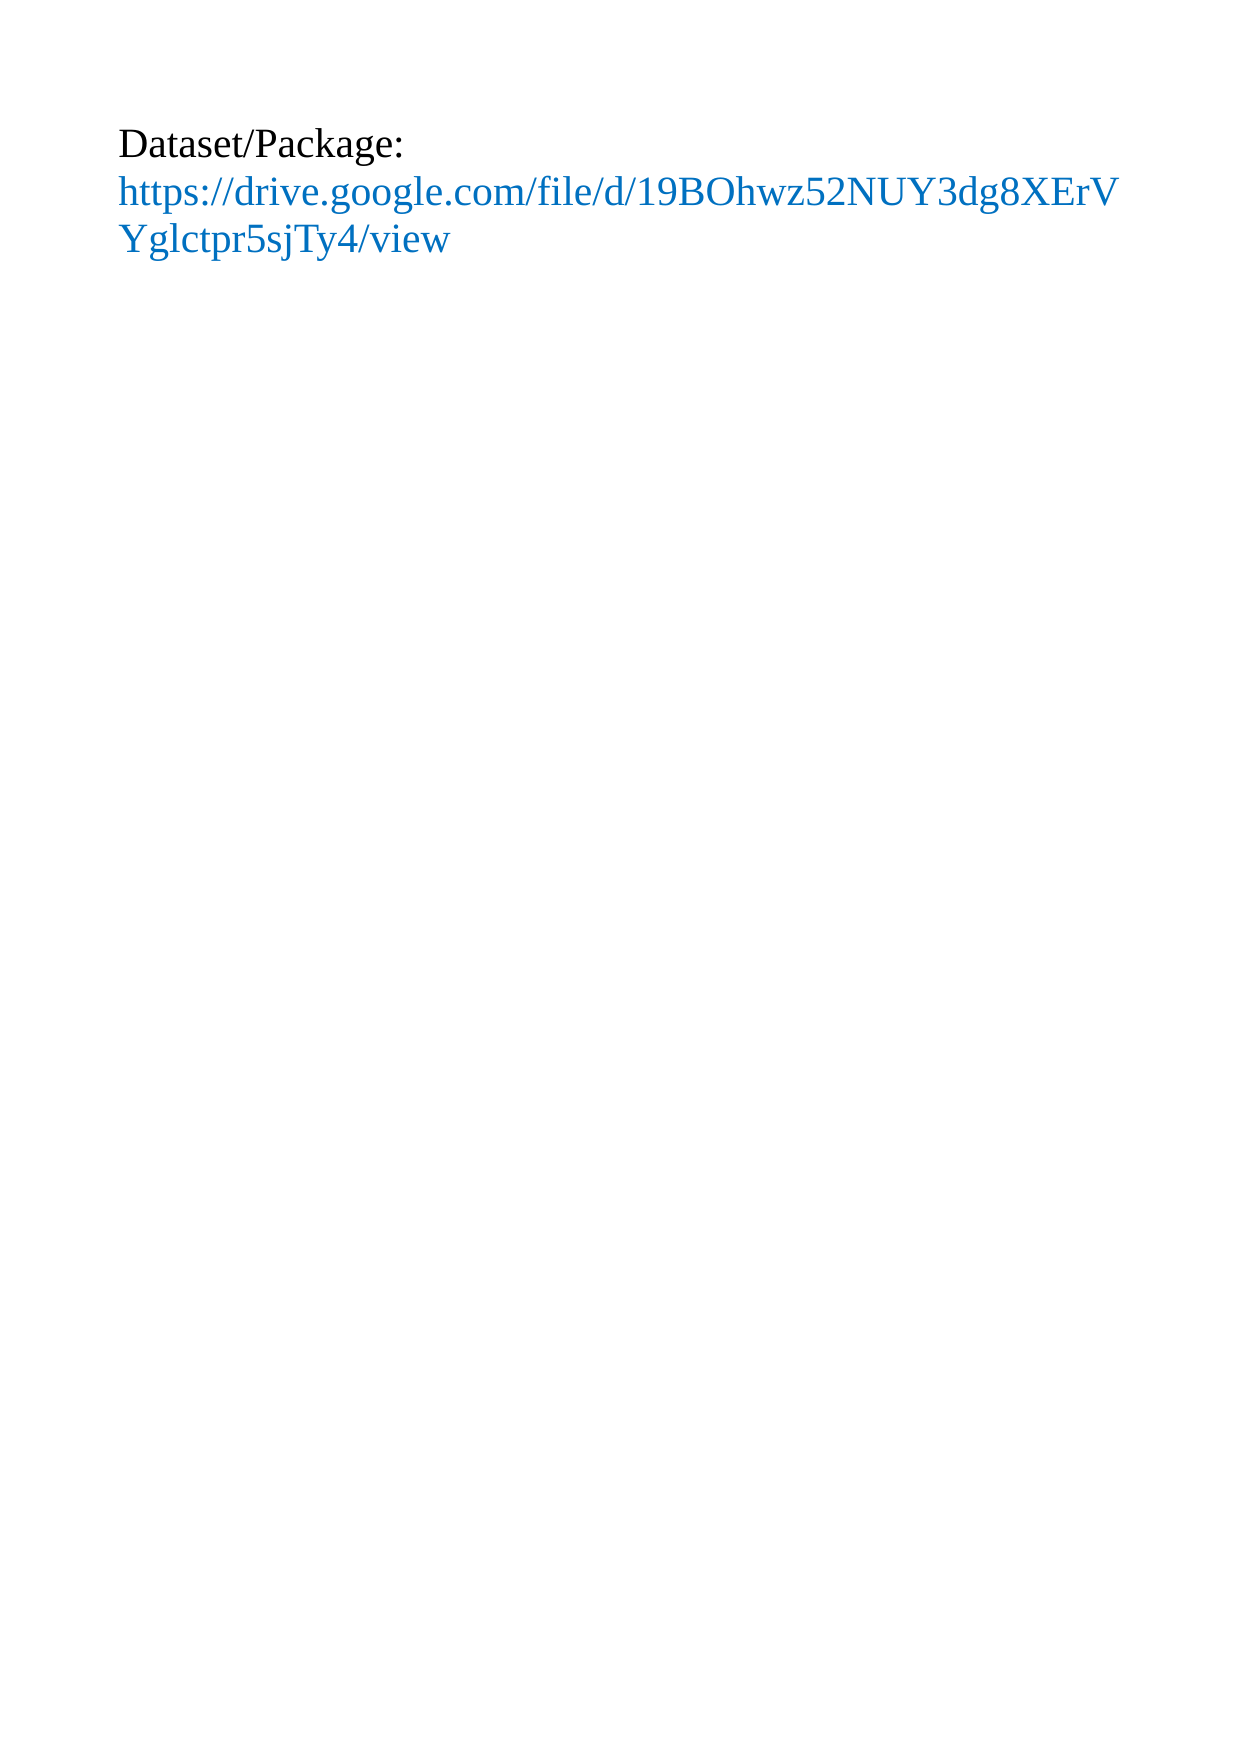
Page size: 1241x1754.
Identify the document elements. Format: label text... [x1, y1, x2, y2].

text Dataset/Package: https://drive.google.com/file/d/19BOhwz52NUY3dg8XErVYglctpr5sjTy4/view [118, 118, 1122, 262]
